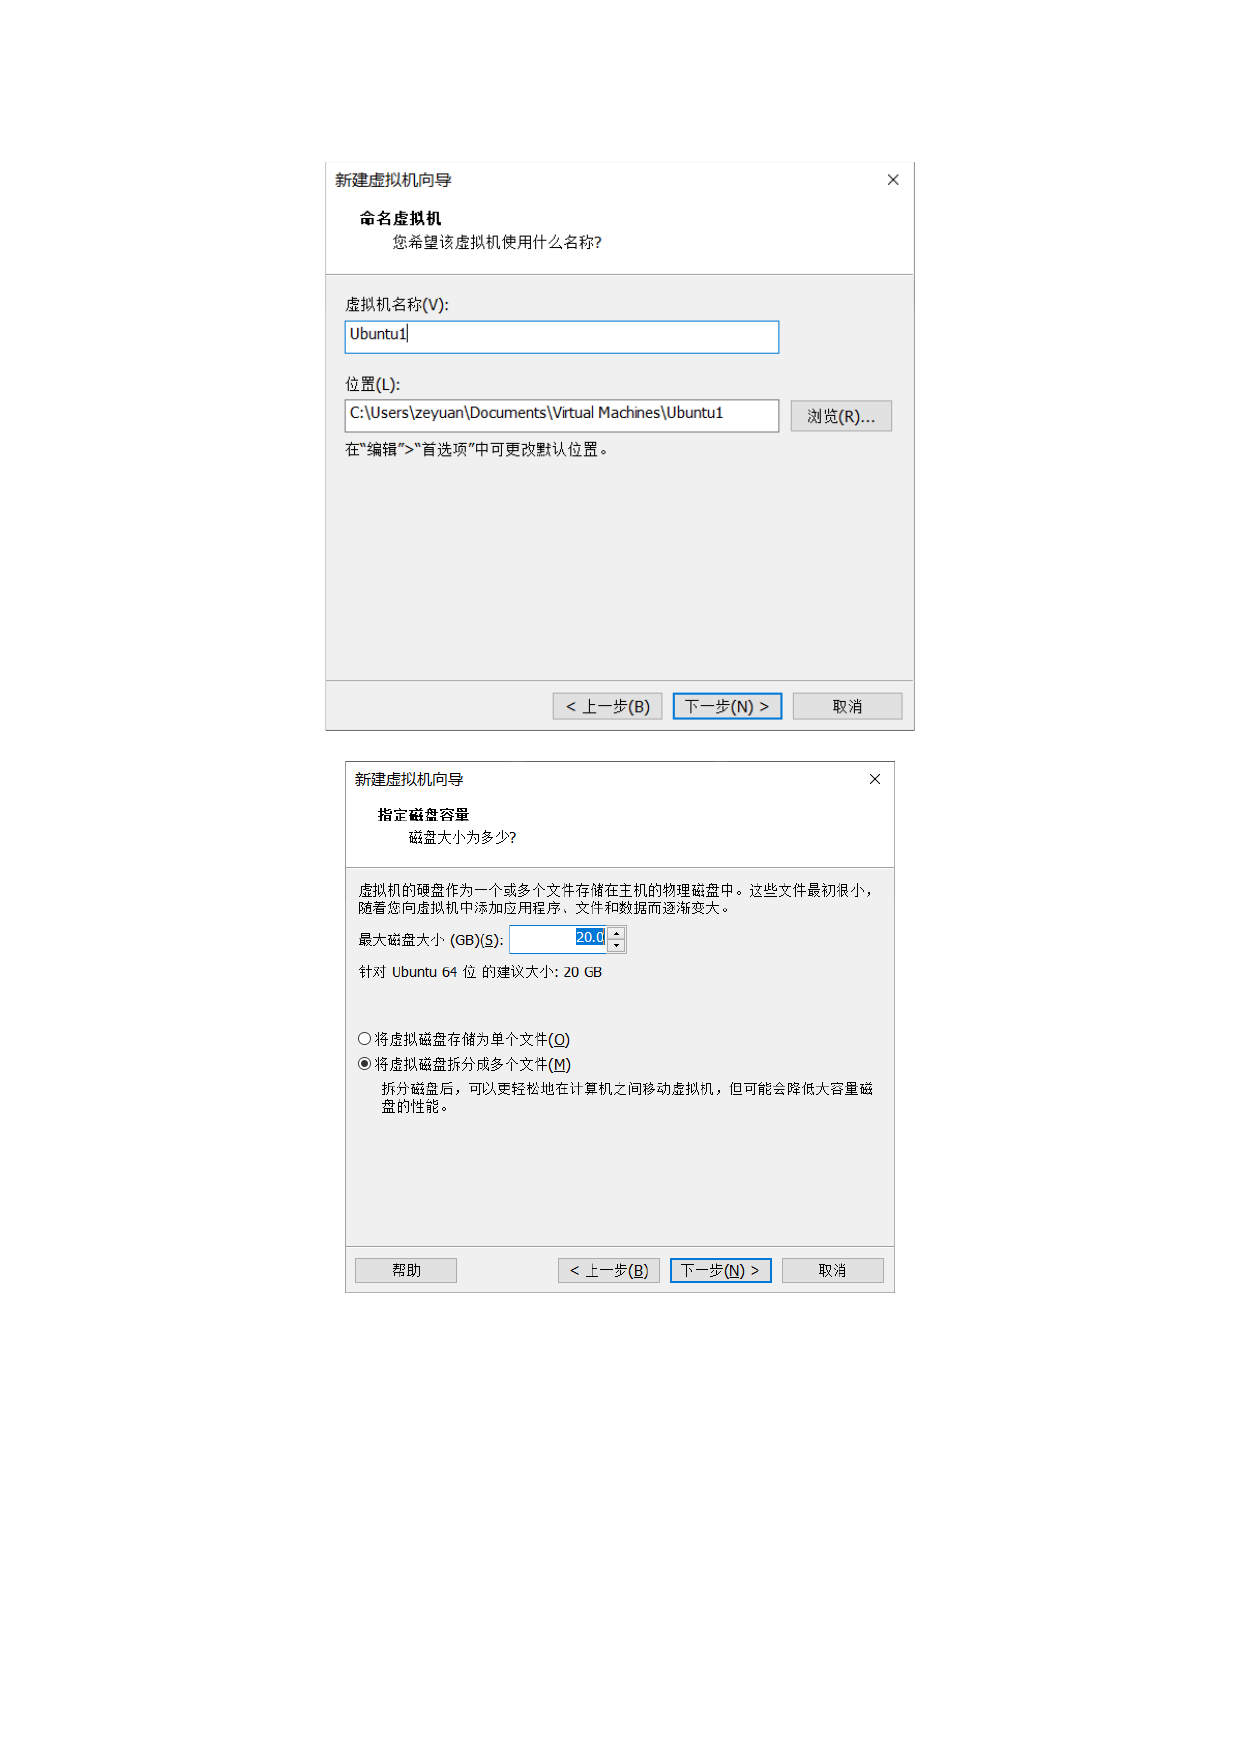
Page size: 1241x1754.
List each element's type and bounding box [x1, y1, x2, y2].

picture [345, 761, 895, 1293]
picture [325, 162, 915, 731]
